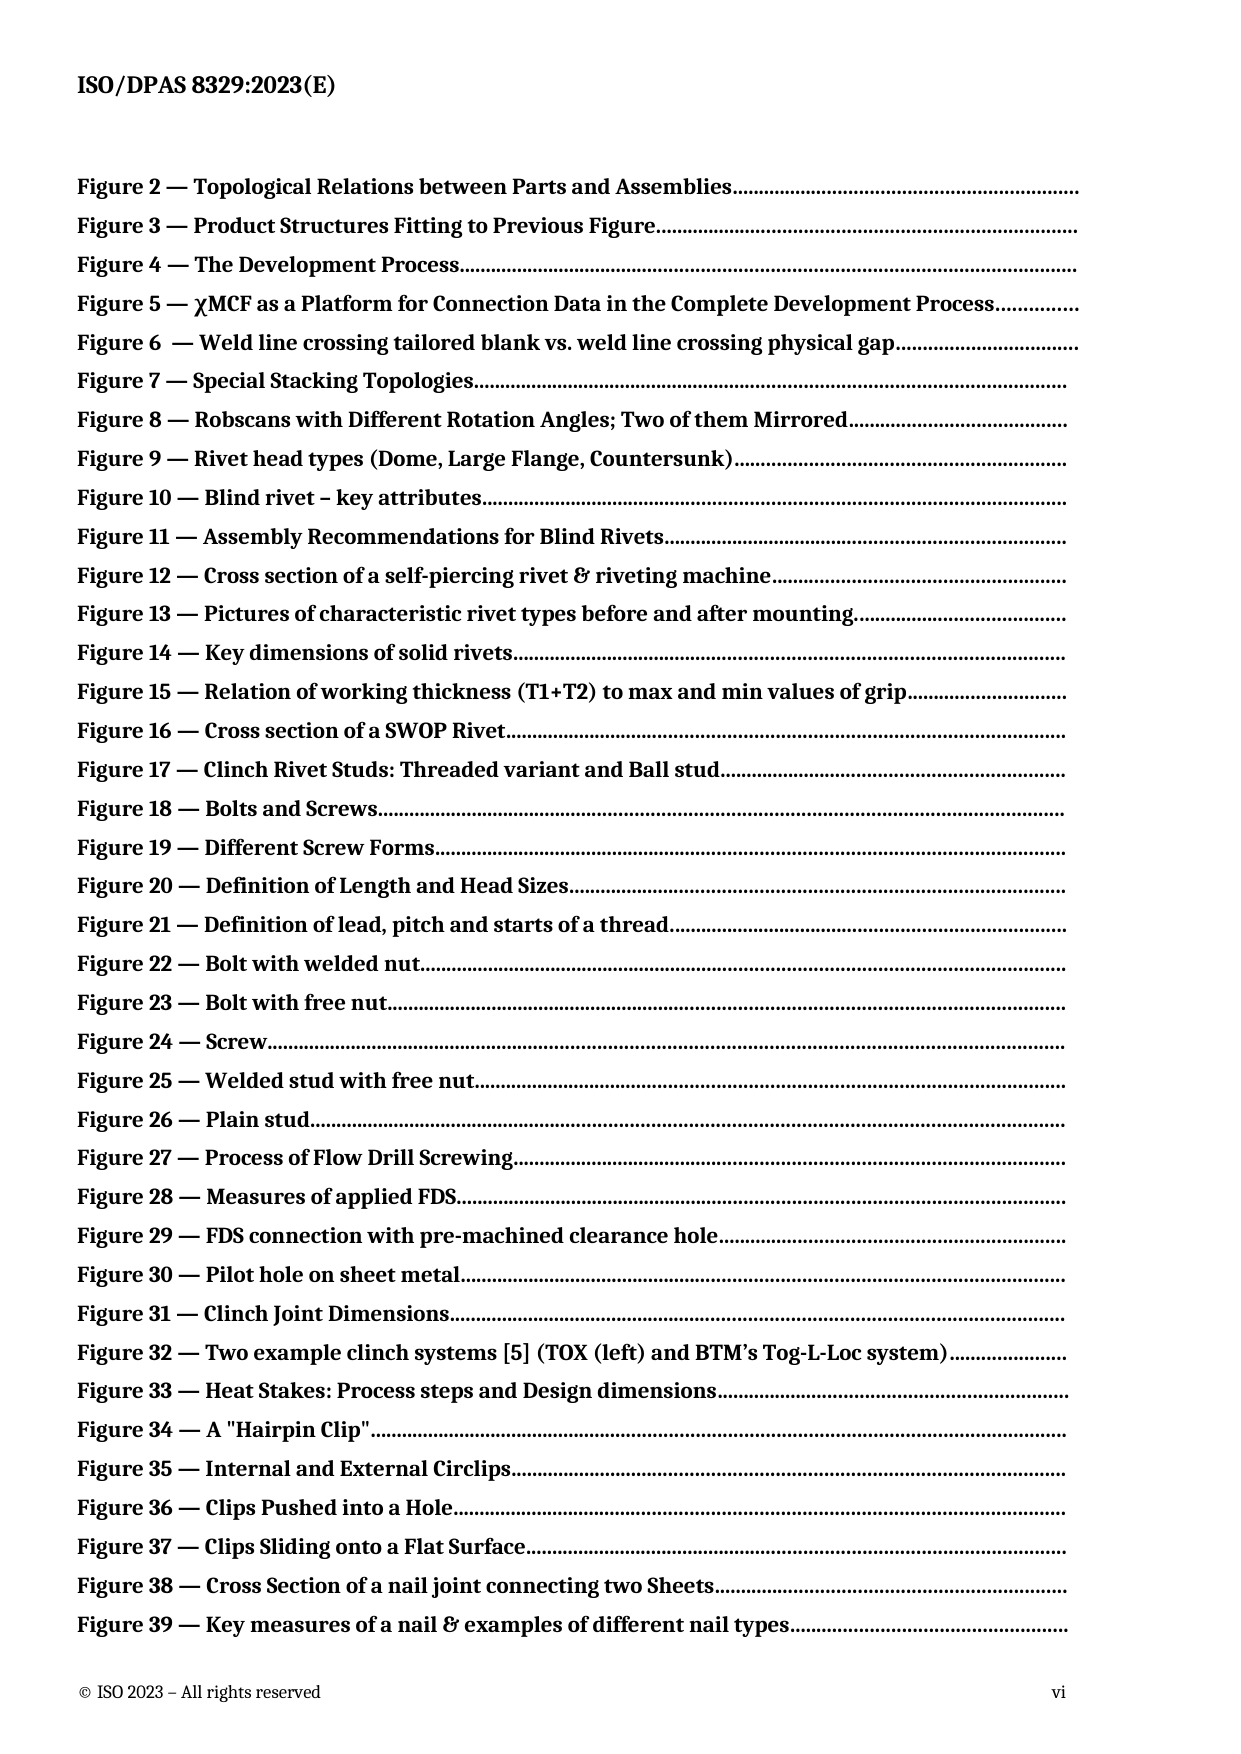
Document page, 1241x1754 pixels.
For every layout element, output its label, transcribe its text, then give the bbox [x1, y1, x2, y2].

text Figure 4 — The Development Process 4 [77, 252, 1040, 278]
text Figure 5 — χMCF as a Platform for Connection Data in the Complete Development Process 4 [77, 290, 1040, 317]
text Figure 6 — Weld line crossing tailored blank vs. weld line crossing physical gap 8 [77, 329, 1040, 356]
text Figure 33 — Heat Stakes: Process steps and Design dimensions 71 [77, 1378, 1040, 1405]
text Figure 32 — Two example clinch systems [5] (TOX (left) and BTM’s Tog-L-Loc system) 68 [77, 1339, 1040, 1366]
text Figure 22 — Bolt with welded nut 62 [77, 951, 1040, 977]
text Figure 18 — Bolts and Screws 49 [77, 796, 1040, 822]
text Figure 35 — Internal and External Circlips 74 [77, 1456, 1040, 1482]
text Figure 12 — Cross section of a self-piercing rivet & riveting machine 43 [77, 562, 1040, 589]
text Figure 28 — Measures of applied FDS 65 [77, 1184, 1040, 1210]
text Figure 16 — Cross section of a SWOP Rivet 47 [77, 718, 1040, 744]
text Figure 14 — Key dimensions of solid rivets 45 [77, 640, 1040, 666]
text Figure 25 — Welded stud with free nut 63 [77, 1067, 1040, 1094]
text Figure 37 — Clips Sliding onto a Flat Surface 74 [77, 1534, 1040, 1560]
text Figure 29 — FDS connection with pre-machined clearance hole 66 [77, 1223, 1040, 1249]
text Figure 38 — Cross Section of a nail joint connecting two Sheets 76 [77, 1573, 1040, 1599]
text Figure 39 — Key measures of a nail & examples of different nail types 77 [77, 1611, 1040, 1638]
text Figure 36 — Clips Pushed into a Hole 74 [77, 1495, 1040, 1521]
text Figure 7 — Special Stacking Topologies 18 [77, 368, 1040, 394]
text Figure 2 — Topological Relations between Parts and Assemblies 3 [77, 174, 1040, 200]
text Figure 11 — Assembly Recommendations for Blind Rivets 42 [77, 523, 1040, 550]
text Figure 13 — Pictures of characteristic rivet types before and after mounting. 44 [77, 601, 1040, 628]
text Figure 10 — Blind rivet – key attributes 41 [77, 485, 1040, 511]
text Figure 24 — Screw 62 [77, 1029, 1040, 1055]
text Figure 20 — Definition of Length and Head Sizes 50 [77, 873, 1040, 899]
text Figure 9 — Rivet head types (Dome, Large Flange, Countersunk) 39 [77, 446, 1040, 472]
text Figure 3 — Product Structures Fitting to Previous Figure. 4 [77, 213, 1040, 239]
text Figure 17 — Clinch Rivet Studs: Threaded variant and Ball stud 48 [77, 757, 1040, 783]
text Figure 8 — Robscans with Different Rotation Angles; Two of them Mirrored 36 [77, 407, 1040, 433]
text Figure 15 — Relation of working thickness (T1+T2) to max and min values of grip 46 [77, 679, 1040, 705]
text Figure 21 — Definition of lead, pitch and starts of a thread. 50 [77, 912, 1040, 938]
text Figure 30 — Pilot hole on sheet metal 66 [77, 1262, 1040, 1288]
text Figure 34 — A "Hairpin Clip" 73 [77, 1417, 1040, 1443]
text Figure 31 — Clinch Joint Dimensions 68 [77, 1301, 1040, 1327]
text Figure 27 — Process of Flow Drill Screwing 65 [77, 1145, 1040, 1172]
text Figure 19 — Different Screw Forms 50 [77, 834, 1040, 861]
text Figure 23 — Bolt with free nut 62 [77, 990, 1040, 1016]
text Figure 26 — Plain stud 63 [77, 1106, 1040, 1133]
